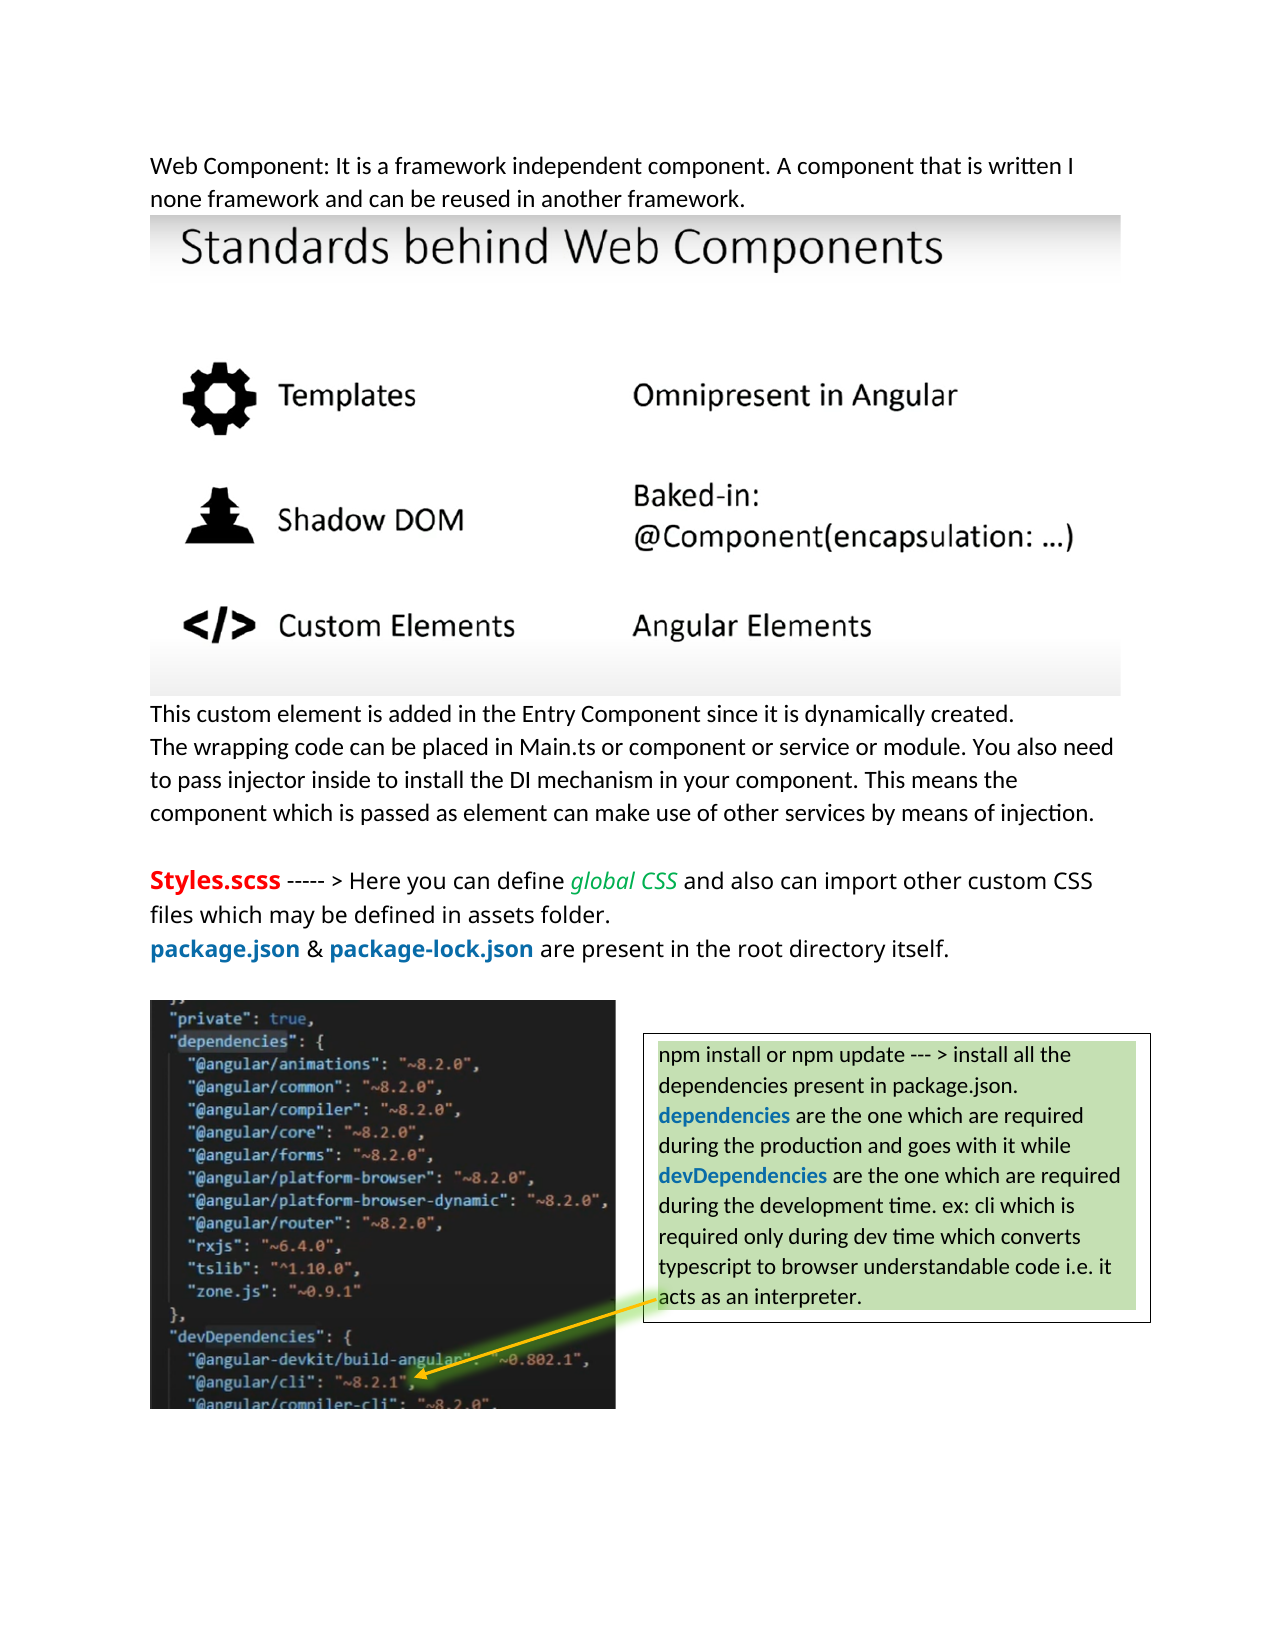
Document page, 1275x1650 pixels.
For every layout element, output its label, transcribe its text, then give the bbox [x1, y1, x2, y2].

picture [150, 215, 1121, 696]
text The wrapping code can be placed in Main.ts or component or service or module. You also need to pass injector inside to install the DI mechanism in your component. This means the component which is passed as element can make use of other services by means of injection. [150, 731, 1125, 827]
text Styles.scss ----- > Here you can define global CSS and also can import other custom CSS files which may be defined in assets folder. [150, 863, 1125, 931]
text Web Component: It is a framework independent component. A component that is written I none framework and can be reused in another framework. [150, 150, 1125, 213]
text package.json & package-lock.json are present in the root directory itself. [150, 933, 1125, 964]
text This custom element is added in the Entry Component since it is dynamically created. [150, 698, 1125, 729]
picture [150, 1000, 616, 1409]
